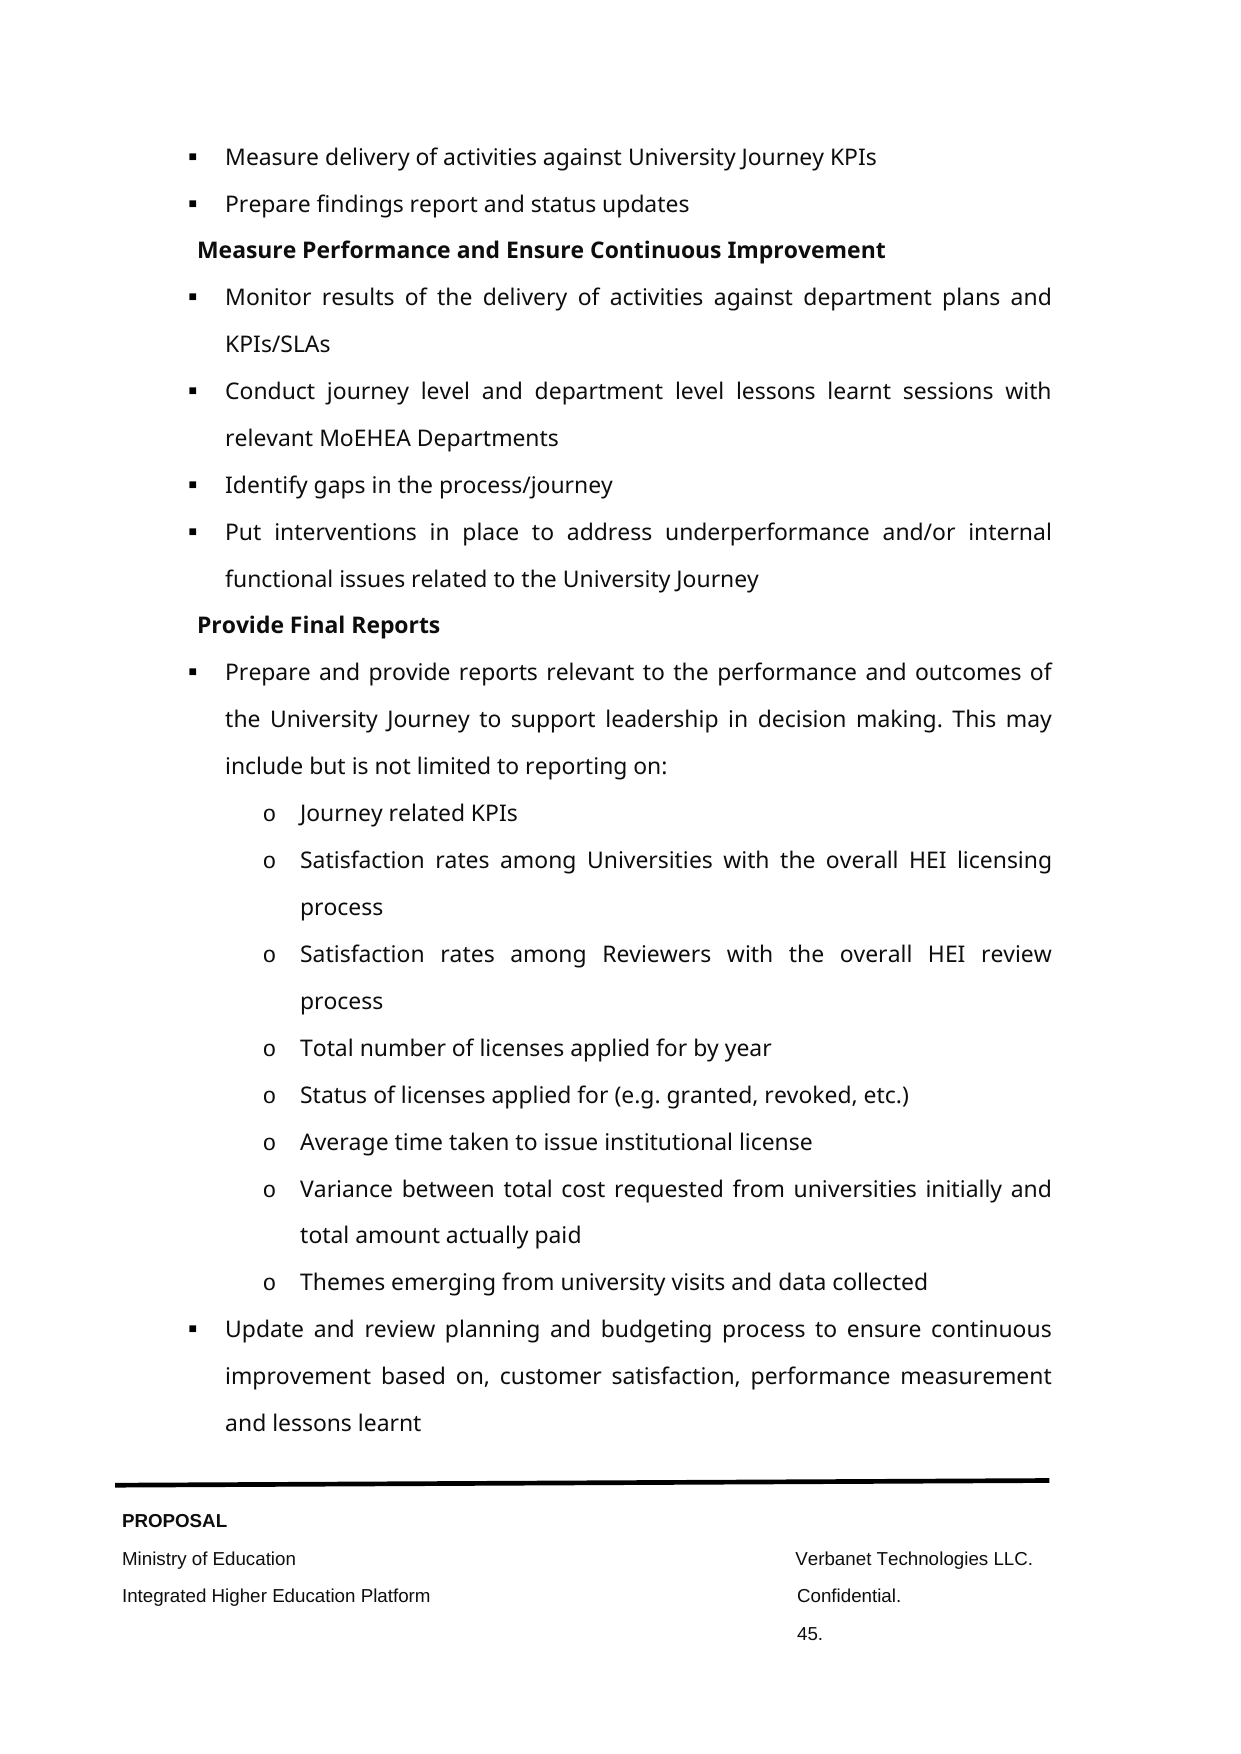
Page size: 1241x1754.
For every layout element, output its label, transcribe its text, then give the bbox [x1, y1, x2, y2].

list Total number of licenses applied for by year [262, 1032, 1053, 1063]
list Conduct journey level and department level lessons learnt sessions with relevant MoEHEA Departments [187, 375, 1053, 453]
list Themes emerging from university visits and data collected [262, 1266, 1053, 1298]
list Identify gaps in the process/journey [187, 469, 1053, 500]
list Prepare findings report and status updates [187, 187, 1053, 219]
list Satisfaction rates among Universities with the overall HEI licensing process [262, 844, 1053, 922]
list Journey related KPIs [262, 797, 1053, 828]
list Provide Final Reports [197, 609, 1053, 641]
list Measure delivery of activities against University Journey KPIs [187, 141, 1053, 172]
list Satisfaction rates among Reviewers with the overall HEI review process [262, 938, 1053, 1016]
list Put interventions in place to address underperformance and/or internal functional issues related to the University Journey [187, 516, 1053, 594]
list Measure Performance and Ensure Continuous Improvement [197, 234, 1053, 266]
list Monitor results of the delivery of activities against department plans and KPIs/SLAs [187, 281, 1053, 359]
list Update and review planning and budgeting process to ensure continuous improvement based on, customer satisfaction, performance measurement and lessons learnt [187, 1313, 1053, 1438]
list Status of licenses applied for (e.g. granted, revoked, etc.) [262, 1078, 1053, 1110]
list Prepare and provide reports relevant to the performance and outcomes of the University Journey to support leadership in decision making. This may include but is not limited to reporting on: [187, 656, 1053, 781]
list Variance between total cost requested from universities initially and total amount actually paid [262, 1172, 1053, 1251]
list Average time taken to issue institutional license [262, 1126, 1053, 1157]
